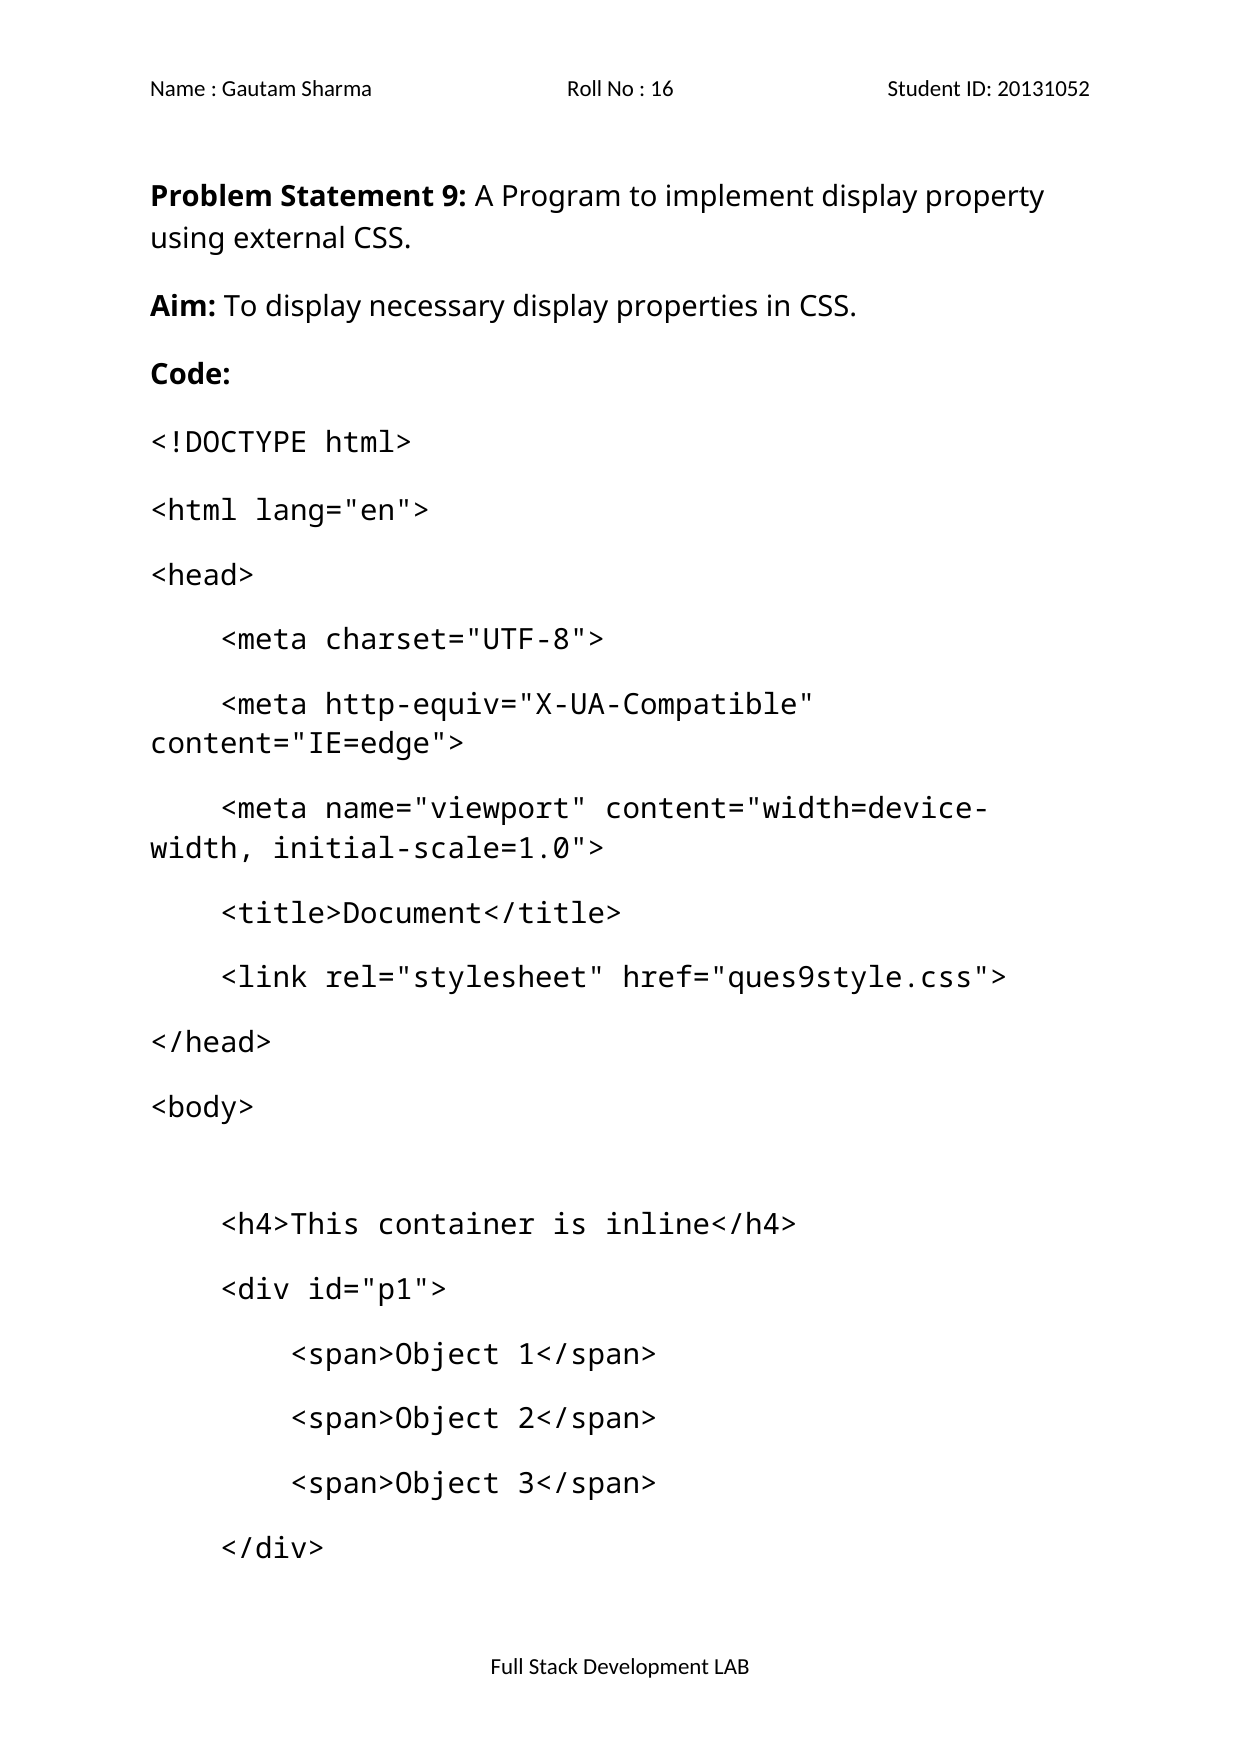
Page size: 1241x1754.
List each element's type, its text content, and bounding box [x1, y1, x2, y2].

text <span>Object 3</span> [150, 1462, 1090, 1502]
text <meta charset="UTF-8"> [150, 618, 1090, 658]
text </div> [150, 1527, 1090, 1567]
text <div id="p1"> [150, 1268, 1090, 1308]
text <head> [150, 554, 1090, 593]
text Aim: To display necessary display properties in CSS. [150, 286, 1090, 325]
text <span>Object 1</span> [150, 1333, 1090, 1373]
text <link rel="stylesheet" href="ques9style.css"> [150, 957, 1090, 996]
text </head> [150, 1021, 1090, 1061]
text <html lang="en"> [150, 489, 1090, 529]
text <body> [150, 1086, 1090, 1126]
text <meta http-equiv="X-UA-Compatible" content="IE=edge"> [150, 683, 1090, 762]
text <span>Object 2</span> [150, 1398, 1090, 1437]
text Problem Statement 9: A Program to implement display property using external CSS. [150, 175, 1090, 257]
text <meta name="viewport" content="width=device-width, initial-scale=1.0"> [150, 787, 1090, 867]
text <h4>This container is inline</h4> [150, 1204, 1090, 1243]
text <title>Document</title> [150, 892, 1090, 932]
text Code: [150, 353, 1090, 393]
text <!DOCTYPE html> [150, 421, 1090, 461]
